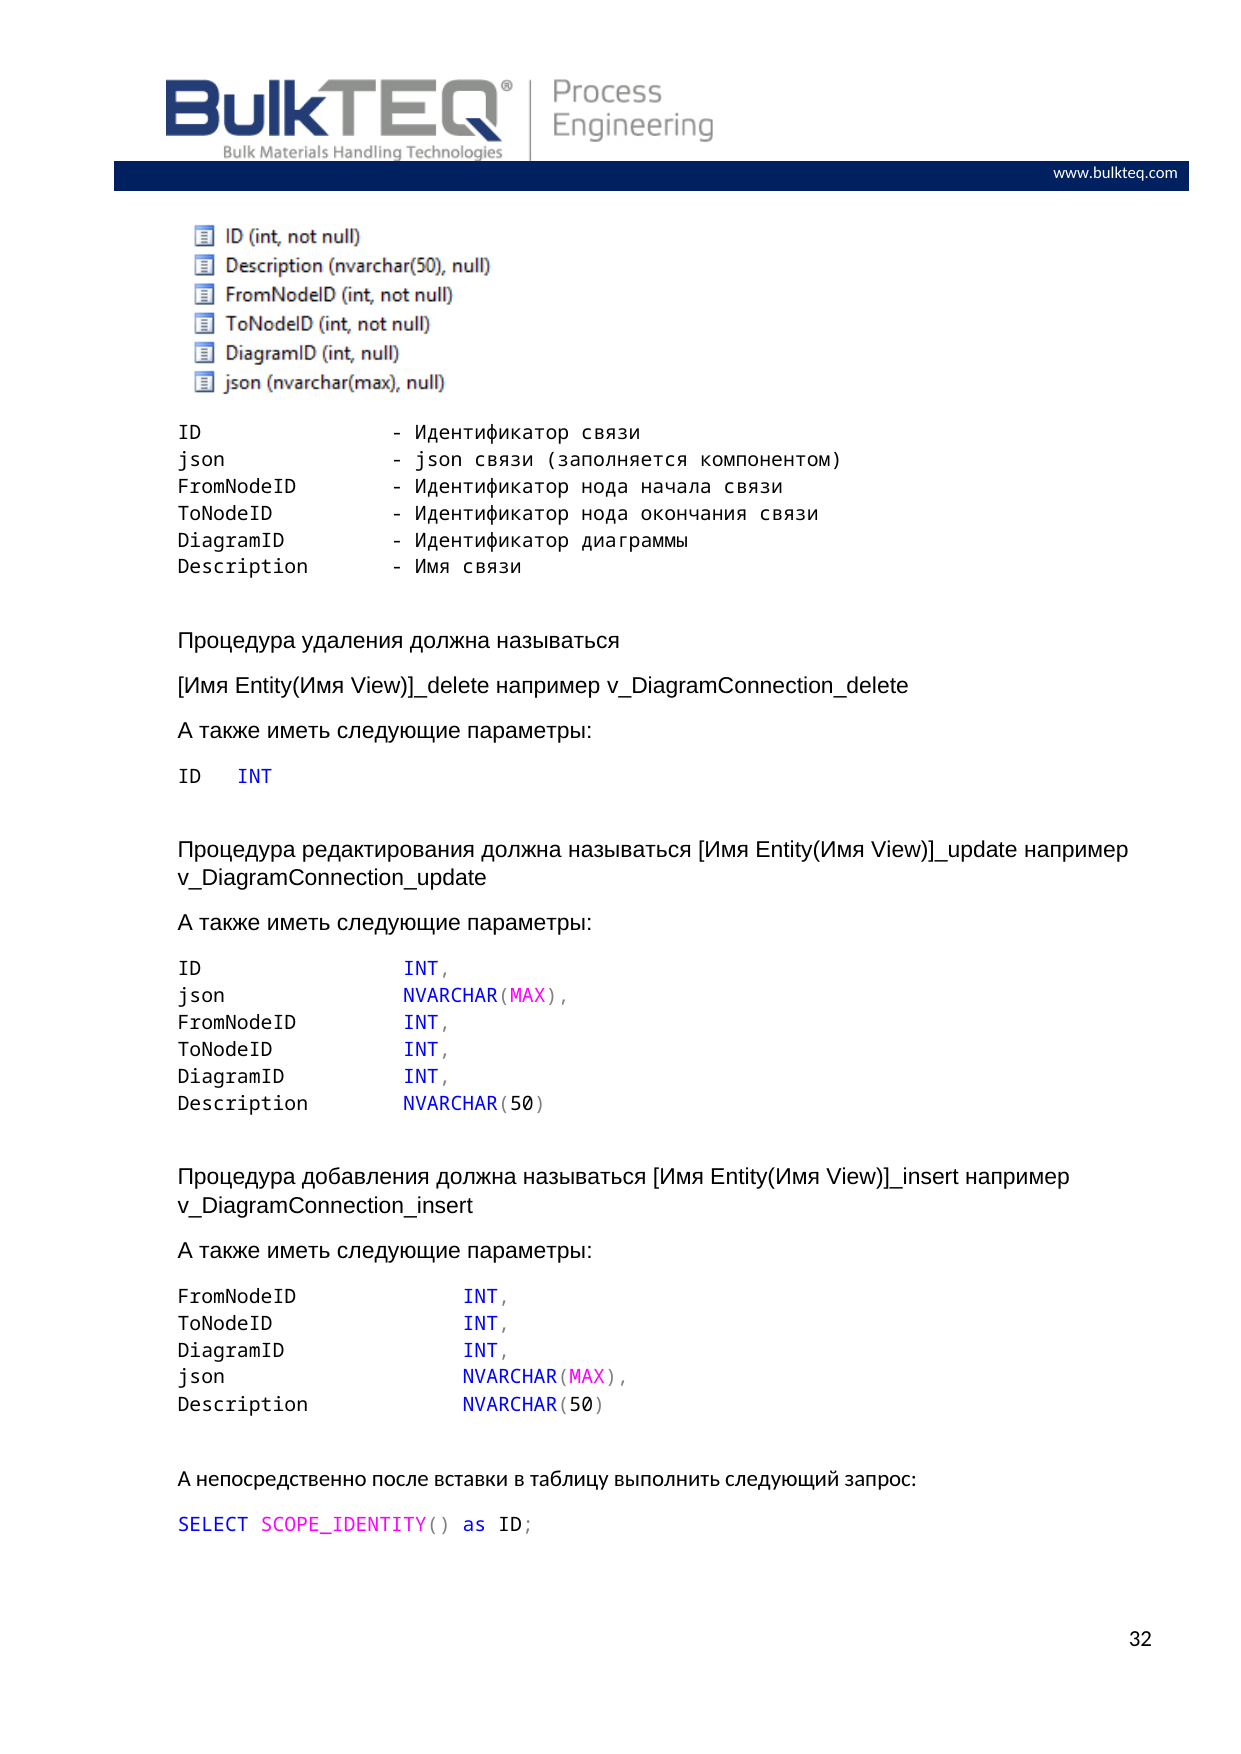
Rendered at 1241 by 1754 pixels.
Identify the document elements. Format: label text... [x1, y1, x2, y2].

text DiagramID INT, [177, 1062, 1152, 1089]
text FromNodeID - Идентификатор нода начала связи [177, 472, 1152, 499]
text Description NVARCHAR(50) [177, 1089, 1152, 1116]
text FromNodeID INT, [177, 1008, 1152, 1035]
text А непосредственно после вставки в таблицу выполнить следующий запрос: [177, 1464, 1152, 1492]
text Процедура редактирования должна называться [Имя Entity(Имя View)]_update например v_DiagramConnection_update [177, 836, 1152, 891]
text json NVARCHAR(MAX), [177, 1363, 1152, 1390]
text ToNodeID INT, [177, 1309, 1152, 1336]
text json - json связи (заполняется компонентом) [177, 445, 1152, 472]
text А также иметь следующие параметры: [177, 909, 1152, 936]
text DiagramID INT, [177, 1336, 1152, 1363]
text DiagramID - Идентификатор диаграммы [177, 526, 1152, 553]
text [Имя Entity(Имя View)]_delete например v_DiagramConnection_delete [177, 672, 1152, 698]
text json NVARCHAR(MAX), [177, 981, 1152, 1008]
text А также иметь следующие параметры: [177, 717, 1152, 743]
text ID INT, [177, 954, 1152, 981]
text SELECT SCOPE_IDENTITY() as ID; [177, 1511, 1152, 1537]
text Процедура удаления должна называться [177, 627, 1152, 653]
text ToNodeID - Идентификатор нода окончания связи [177, 499, 1152, 526]
text ID - Идентификатор связи [177, 418, 1152, 445]
text Процедура добавления должна называться [Имя Entity(Имя View)]_insert например v_DiagramConnection_insert [177, 1163, 1152, 1218]
text А также иметь следующие параметры: [177, 1237, 1152, 1263]
text ID INT [177, 762, 1152, 789]
text Description - Имя связи [177, 553, 1152, 580]
text Description NVARCHAR(50) [177, 1390, 1152, 1417]
picture [166, 78, 713, 161]
text ToNodeID INT, [177, 1035, 1152, 1062]
text FromNodeID INT, [177, 1282, 1152, 1309]
